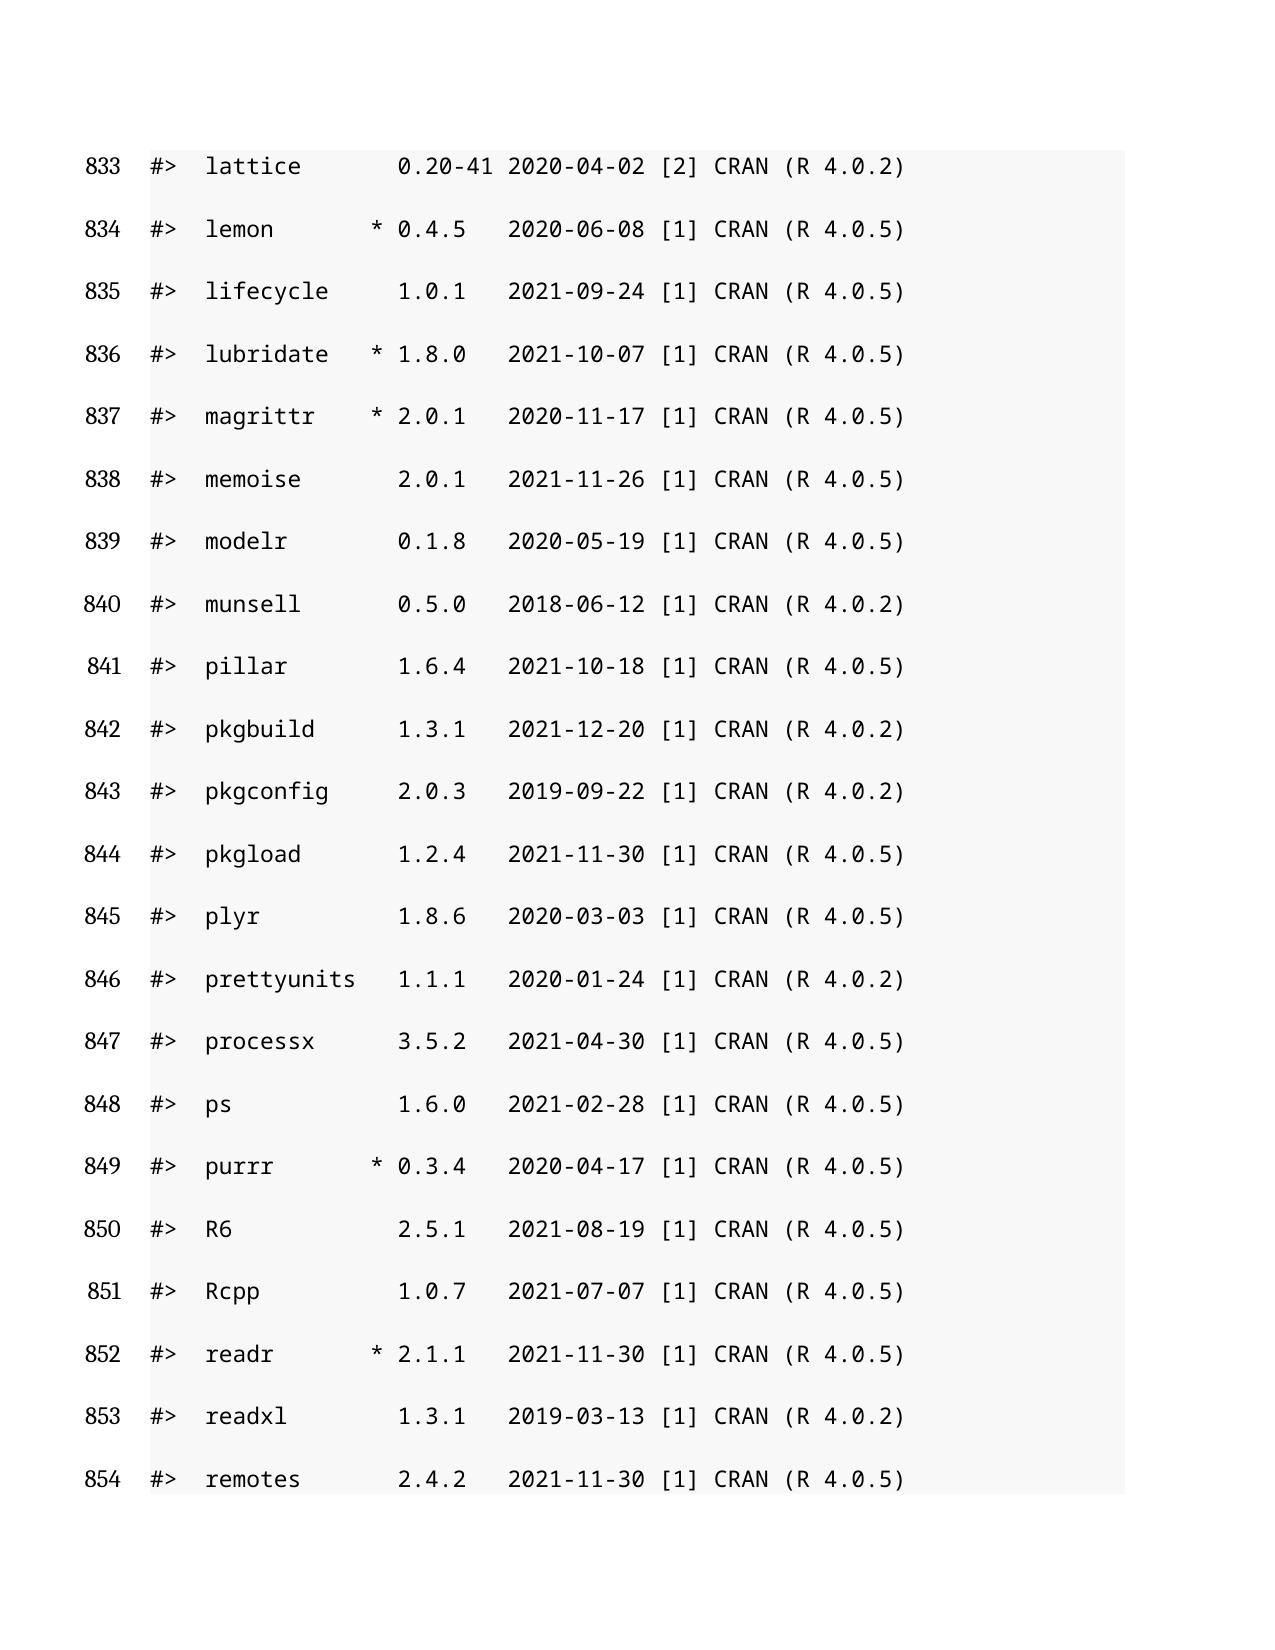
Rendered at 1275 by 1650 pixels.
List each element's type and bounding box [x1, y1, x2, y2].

text [150, 150, 1125, 1494]
